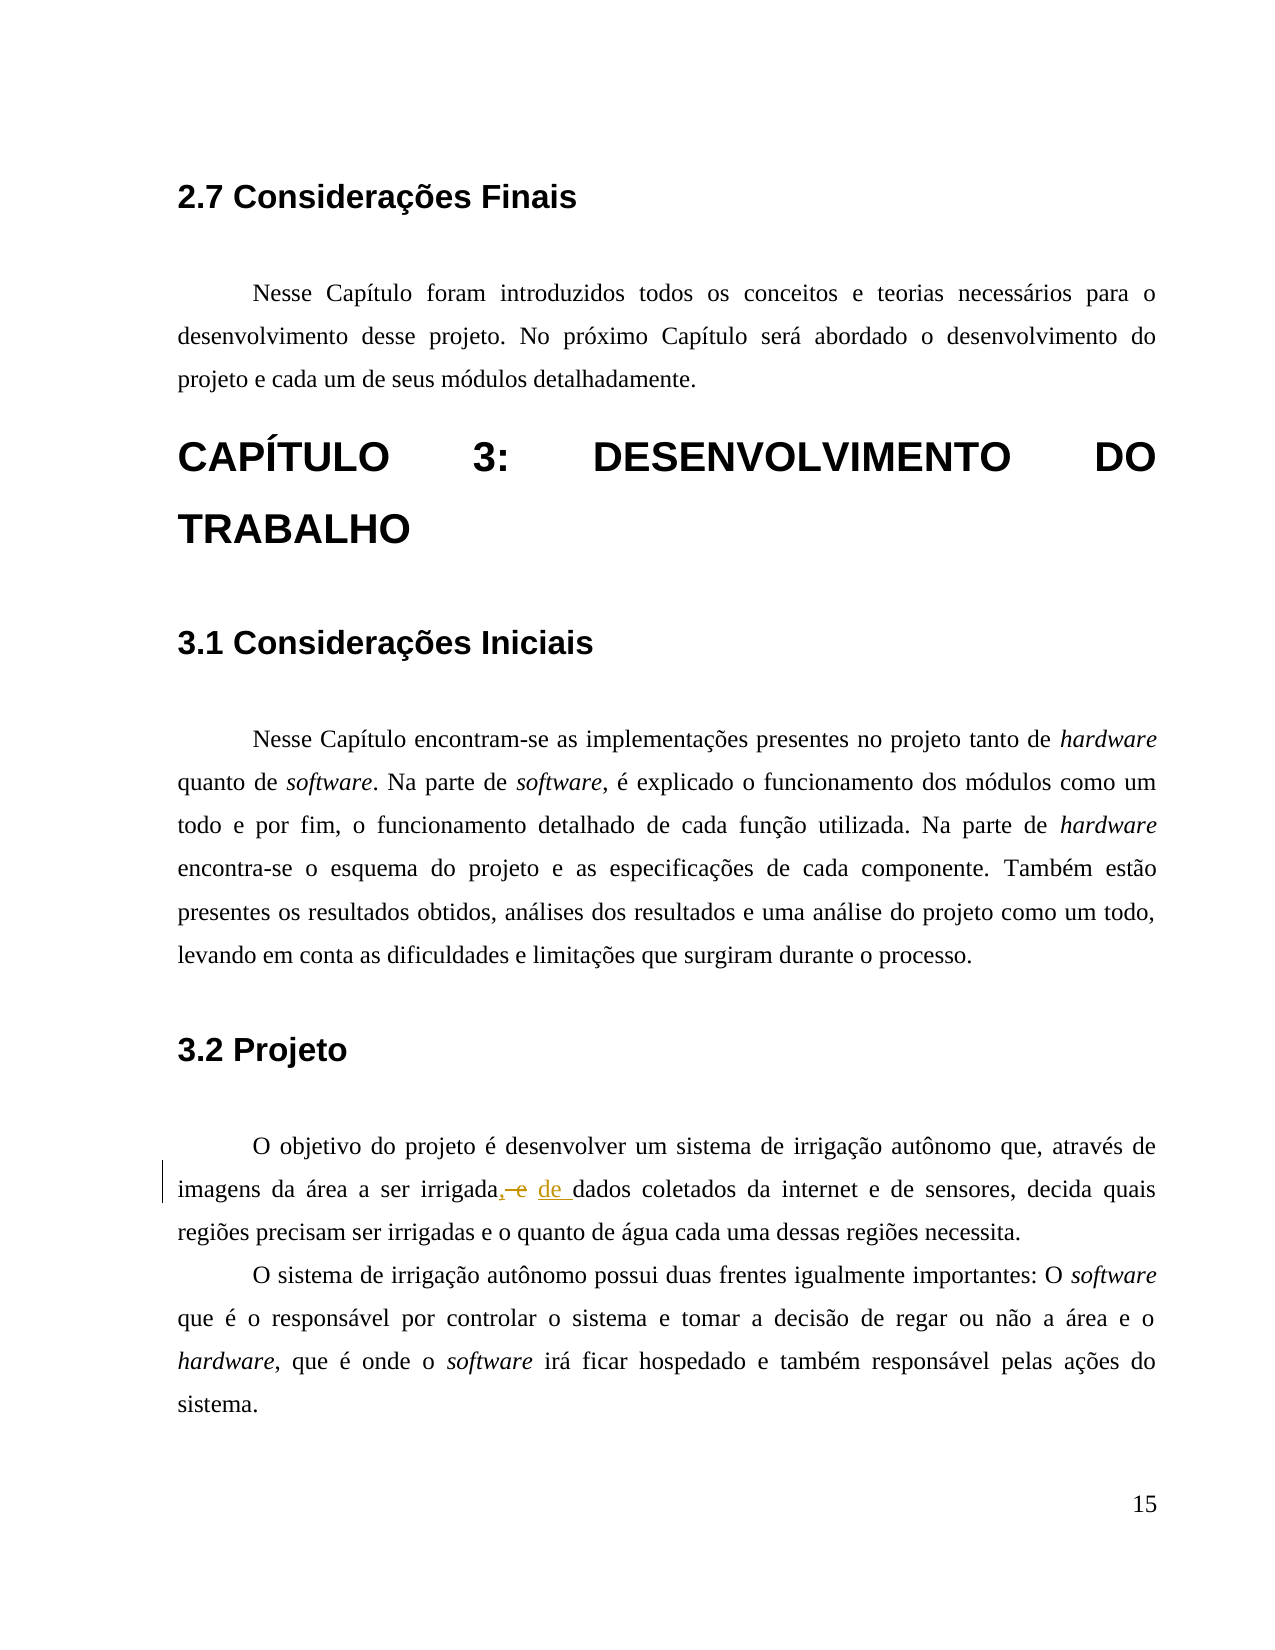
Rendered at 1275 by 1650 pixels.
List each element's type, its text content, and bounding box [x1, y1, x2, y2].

text Nesse Capítulo encontram-se as implementações presentes no projeto tanto de hardware quanto de software. Na parte de software, é explicado o funcionamento dos módulos como um todo e por fim, o funcionamento detalhado de cada função utilizada. Na parte de hardware encontra-se o esquema do projeto e as especificações de cada componente. Também estão presentes os resultados obtidos, análises dos resultados e uma análise do projeto como um todo, levando em conta as dificuldades e limitações que surgiram durante o processo. [177, 724, 1157, 968]
subtitle 2.7 Considerações Finais [177, 177, 1157, 216]
subtitle 3.2 Projeto [177, 1030, 1157, 1068]
subtitle CAPÍTULO 3: DESENVOLVIMENTO DO TRABALHO [177, 432, 1157, 552]
text O sistema de irrigação autônomo possui duas frentes igualmente importantes: O software que é o responsável por controlar o sistema e tomar a decisão de regar ou não a área e o hardware, que é onde o software irá ficar hospedado e também responsável pelas ações do sistema. [177, 1260, 1157, 1418]
subtitle 3.1 Considerações Iniciais [177, 623, 1157, 662]
text O objetivo do projeto é desenvolver um sistema de irrigação autônomo que, através de imagens da área a ser irrigada dados coletados da internet e de sensores, decida quais regiões precisam ser irrigadas e o quanto de água cada uma dessas regiões necessita. [177, 1131, 1157, 1246]
text Nesse Capítulo foram introduzidos todos os conceitos e teorias necessários para o desenvolvimento desse projeto. No próximo Capítulo será abordado o desenvolvimento do projeto e cada um de seus módulos detalhadamente. [177, 278, 1157, 393]
